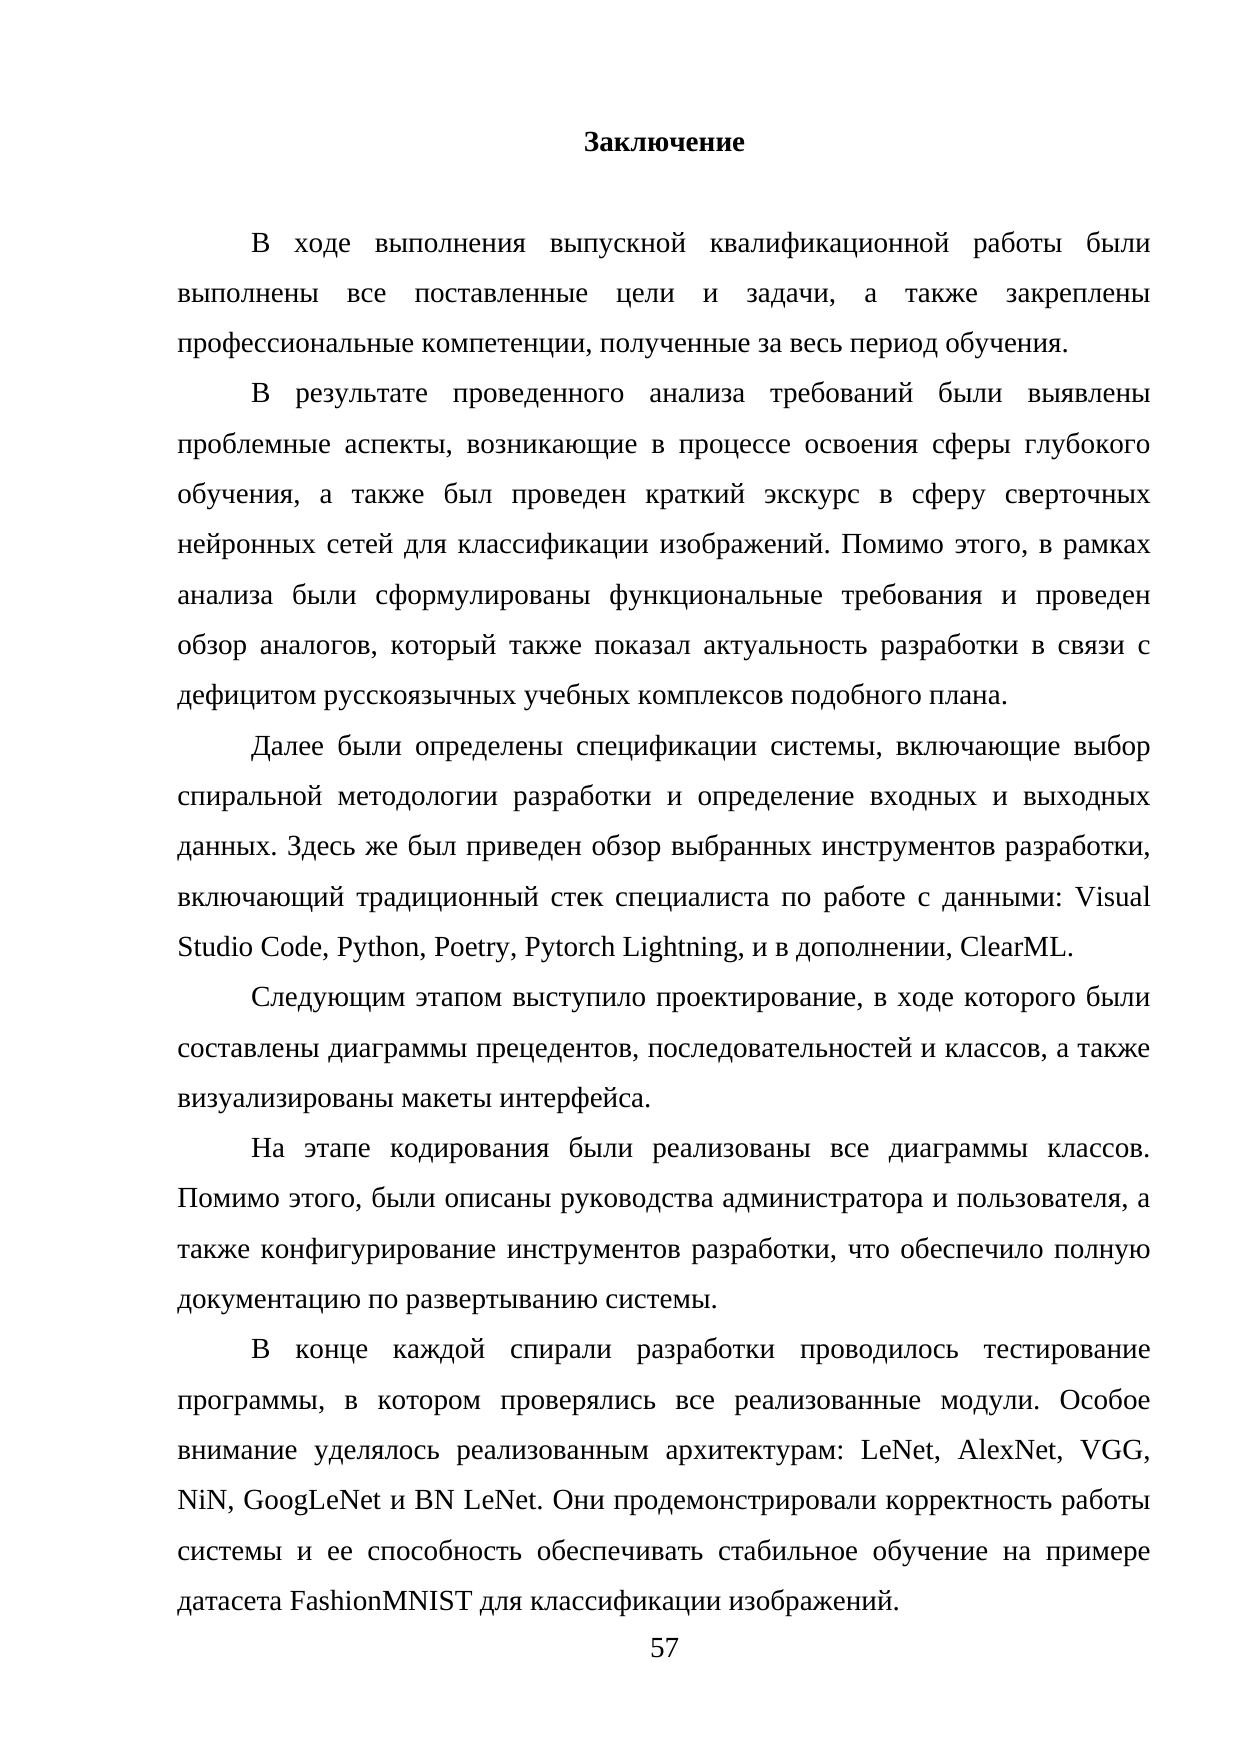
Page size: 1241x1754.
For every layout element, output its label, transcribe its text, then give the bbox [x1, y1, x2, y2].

text Далее были определены спецификации системы, включающие выбор спиральной методологии разработки и определение входных и выходных данных. Здесь же был приведен обзор выбранных инструментов разработки, включающий традиционный стек специалиста по работе с данными: Visual Studio Code, Python, Poetry, Pytorch Lightning, и в дополнении, ClearML. [177, 728, 1152, 963]
text На этапе кодирования были реализованы все диаграммы классов. Помимо этого, были описаны руководства администратора и пользователя, а также конфигурирование инструментов разработки, что обеспечило полную документацию по развертыванию системы. [177, 1130, 1152, 1315]
text В результате проведенного анализа требований были выявлены проблемные аспекты, возникающие в процессе освоения сферы глубокого обучения, а также был проведен краткий экскурс в сферу сверточных нейронных сетей для классификации изображений. Помимо этого, в рамках анализа были сформулированы функциональные требования и проведен обзор аналогов, который также показал актуальность разработки в связи с дефицитом русскоязычных учебных комплексов подобного плана. [177, 376, 1152, 711]
subtitle Заключение [177, 124, 1152, 158]
text В ходе выполнения выпускной квалификационной работы были выполнены все поставленные цели и задачи, а также закреплены профессиональные компетенции, полученные за весь период обучения. [177, 225, 1152, 359]
text Следующим этапом выступило проектирование, в ходе которого были составлены диаграммы прецедентов, последовательностей и классов, а также визуализированы макеты интерфейса. [177, 979, 1152, 1113]
text В конце каждой спирали разработки проводилось тестирование программы, в котором проверялись все реализованные модули. Особое внимание уделялось реализованным архитектурам: LeNet, AlexNet, VGG, NiN, GoogLeNet и BN LeNet. Они продемонстрировали корректность работы системы и ее способность обеспечивать стабильное обучение на примере датасета FashionMNIST для классификации изображений. [177, 1332, 1152, 1617]
